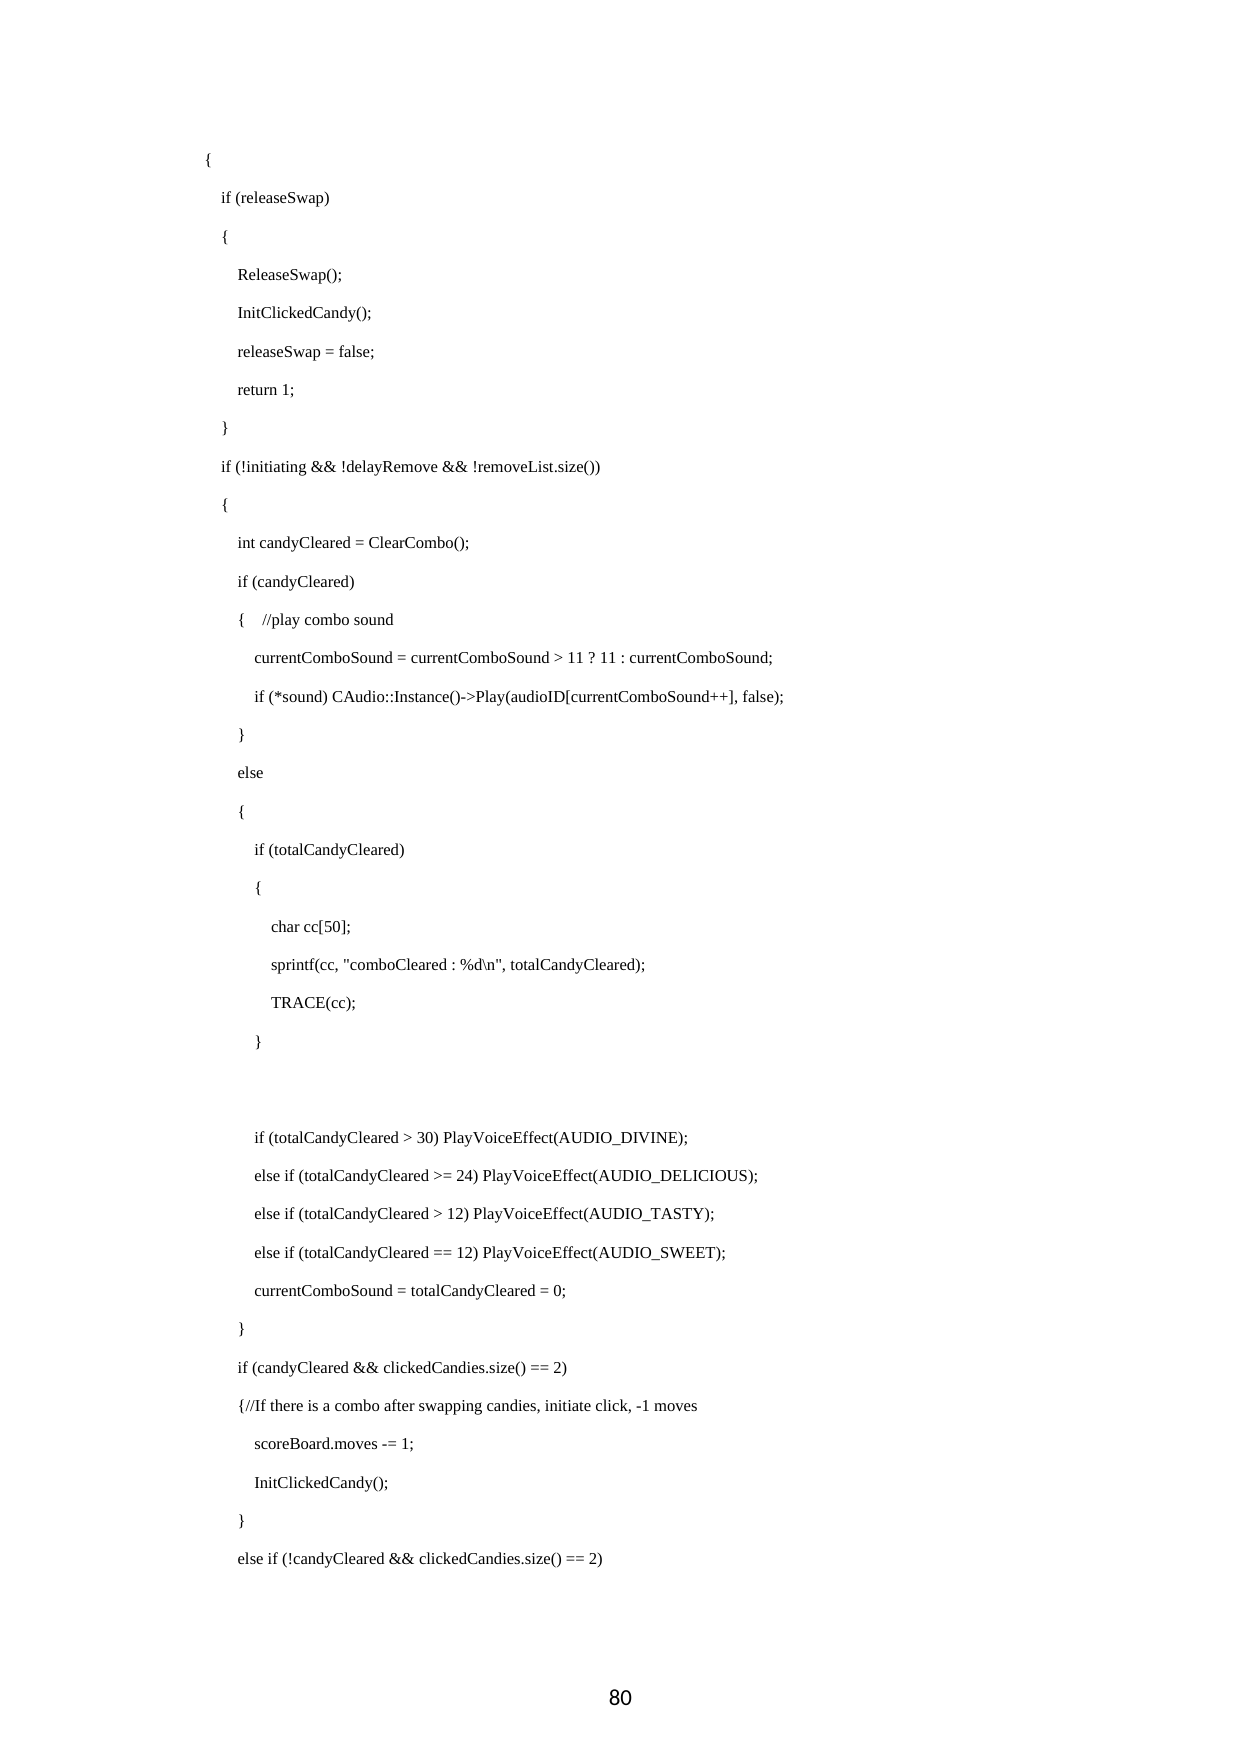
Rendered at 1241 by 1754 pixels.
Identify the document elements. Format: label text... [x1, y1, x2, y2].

list if (releaseSwap) [187, 188, 1053, 207]
list if (!initiating && !delayRemove && !removeList.size()) [187, 457, 1053, 476]
list InitClickedCandy(); [187, 303, 1053, 322]
list { [187, 802, 1053, 821]
list } [187, 725, 1053, 744]
list int candyCleared = ClearCombo(); [187, 533, 1053, 552]
list { [187, 878, 1053, 897]
list else if (totalCandyCleared == 12) PlayVoiceEffect(AUDIO_SWEET); [187, 1242, 1053, 1262]
list } [187, 418, 1053, 437]
list } [187, 1511, 1053, 1530]
list currentComboSound = currentComboSound > 11 ? 11 : currentComboSound; [187, 648, 1053, 667]
list else if (totalCandyCleared >= 24) PlayVoiceEffect(AUDIO_DELICIOUS); [187, 1166, 1053, 1185]
list TRACE(cc); [187, 993, 1053, 1012]
list { [187, 227, 1053, 246]
list InitClickedCandy(); [187, 1472, 1053, 1492]
list { //play combo sound [187, 610, 1053, 629]
list ReleaseSwap(); [187, 265, 1053, 284]
list else if (!candyCleared && clickedCandies.size() == 2) [187, 1549, 1053, 1568]
list { [187, 150, 1053, 169]
list currentComboSound = totalCandyCleared = 0; [187, 1281, 1053, 1300]
list return 1; [187, 380, 1053, 399]
list else [187, 763, 1053, 782]
list sprintf(cc, "comboCleared : %d\n", totalCandyCleared); [187, 955, 1053, 974]
list char cc[50]; [187, 917, 1053, 936]
list if (totalCandyCleared) [187, 840, 1053, 859]
list if (totalCandyCleared > 30) PlayVoiceEffect(AUDIO_DIVINE); [187, 1127, 1053, 1147]
list else if (totalCandyCleared > 12) PlayVoiceEffect(AUDIO_TASTY); [187, 1204, 1053, 1223]
list } [187, 1032, 1053, 1051]
list if (candyCleared) [187, 572, 1053, 591]
list if (*sound) CAudio::Instance()->Play(audioID[currentComboSound++], false); [187, 687, 1053, 706]
list { [187, 495, 1053, 514]
list releaseSwap = false; [187, 342, 1053, 361]
list } [187, 1319, 1053, 1338]
list scoreBoard.moves -= 1; [187, 1434, 1053, 1453]
list if (candyCleared && clickedCandies.size() == 2) [187, 1357, 1053, 1377]
list {//If there is a combo after swapping candies, initiate click, -1 moves [187, 1396, 1053, 1415]
